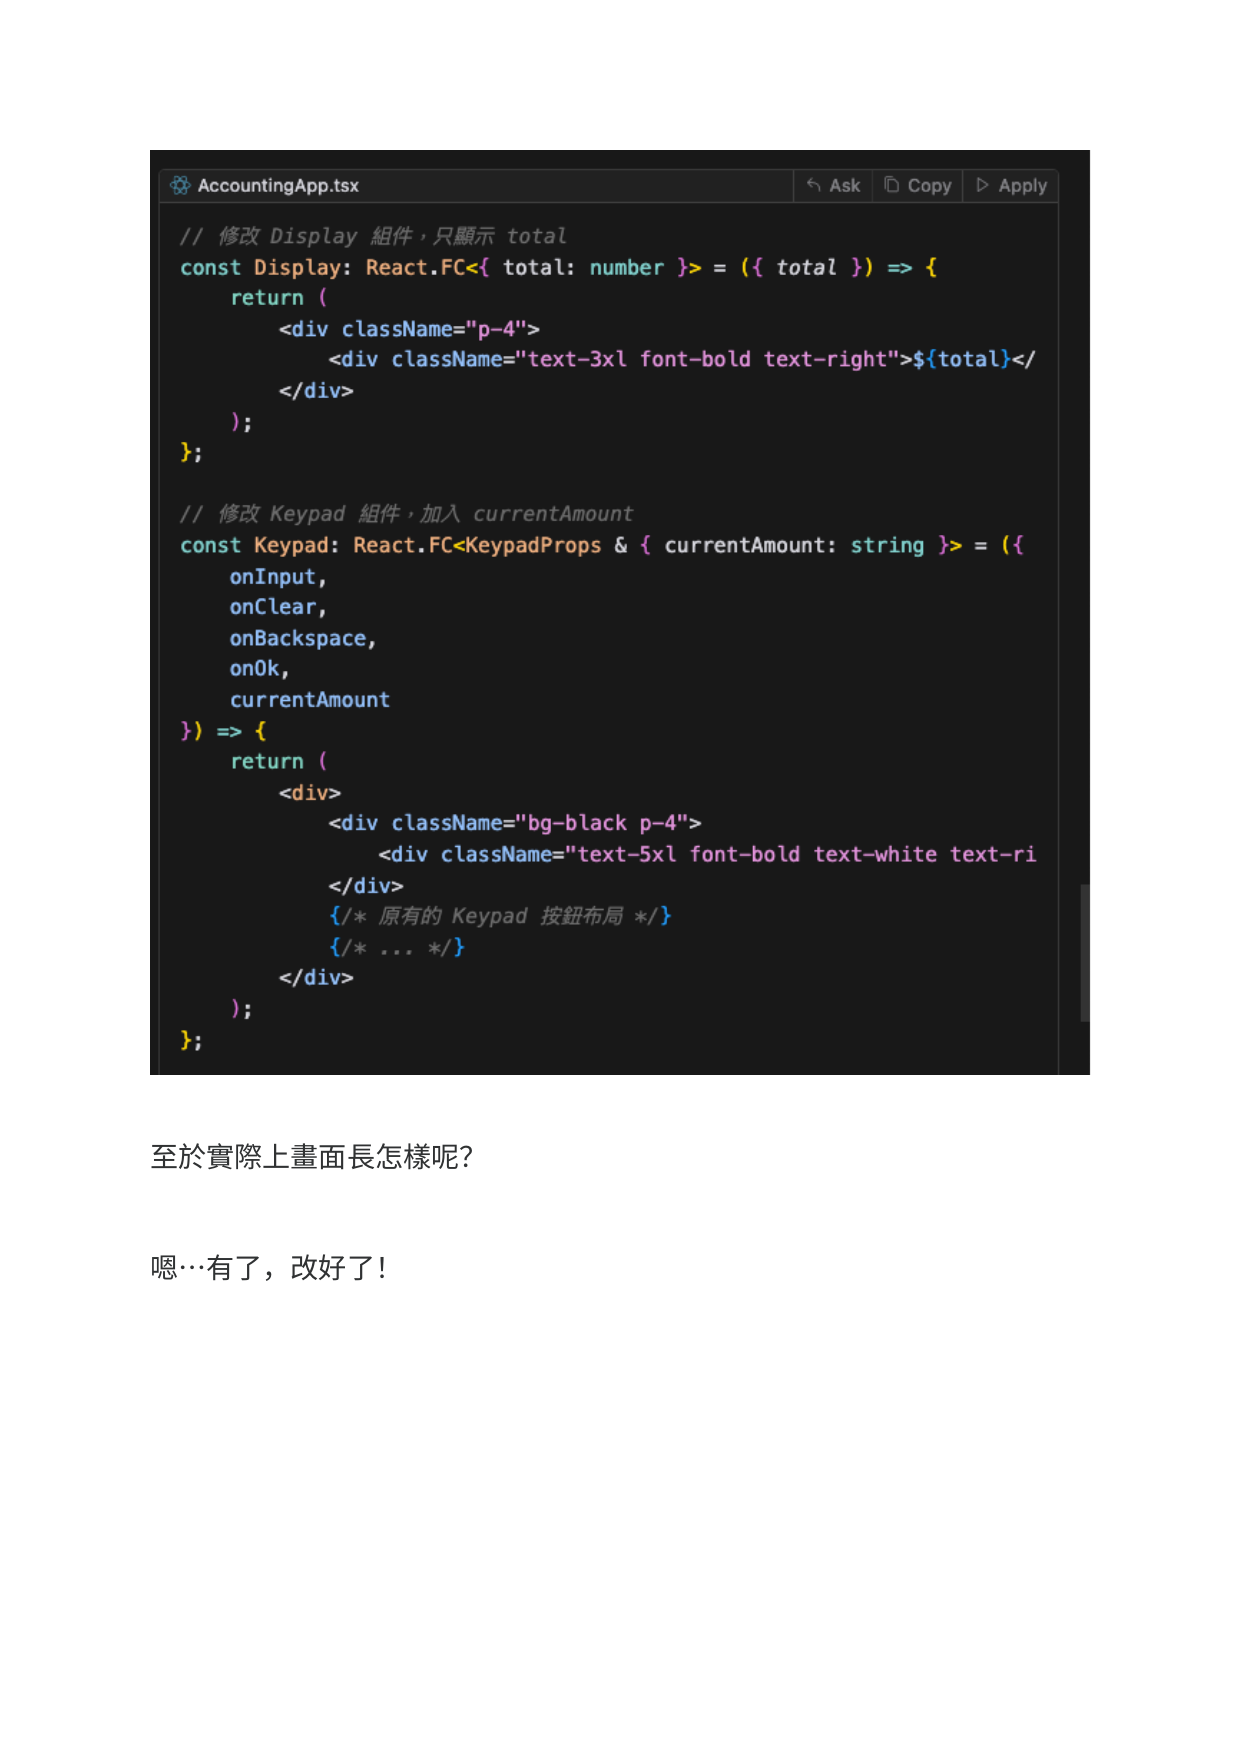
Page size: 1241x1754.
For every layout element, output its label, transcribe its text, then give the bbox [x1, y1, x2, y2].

picture [150, 150, 1091, 1075]
text 嗯…有了，改好了！ [150, 1246, 1090, 1287]
text 至於實際上畫面長怎樣呢？ [150, 1135, 1090, 1176]
